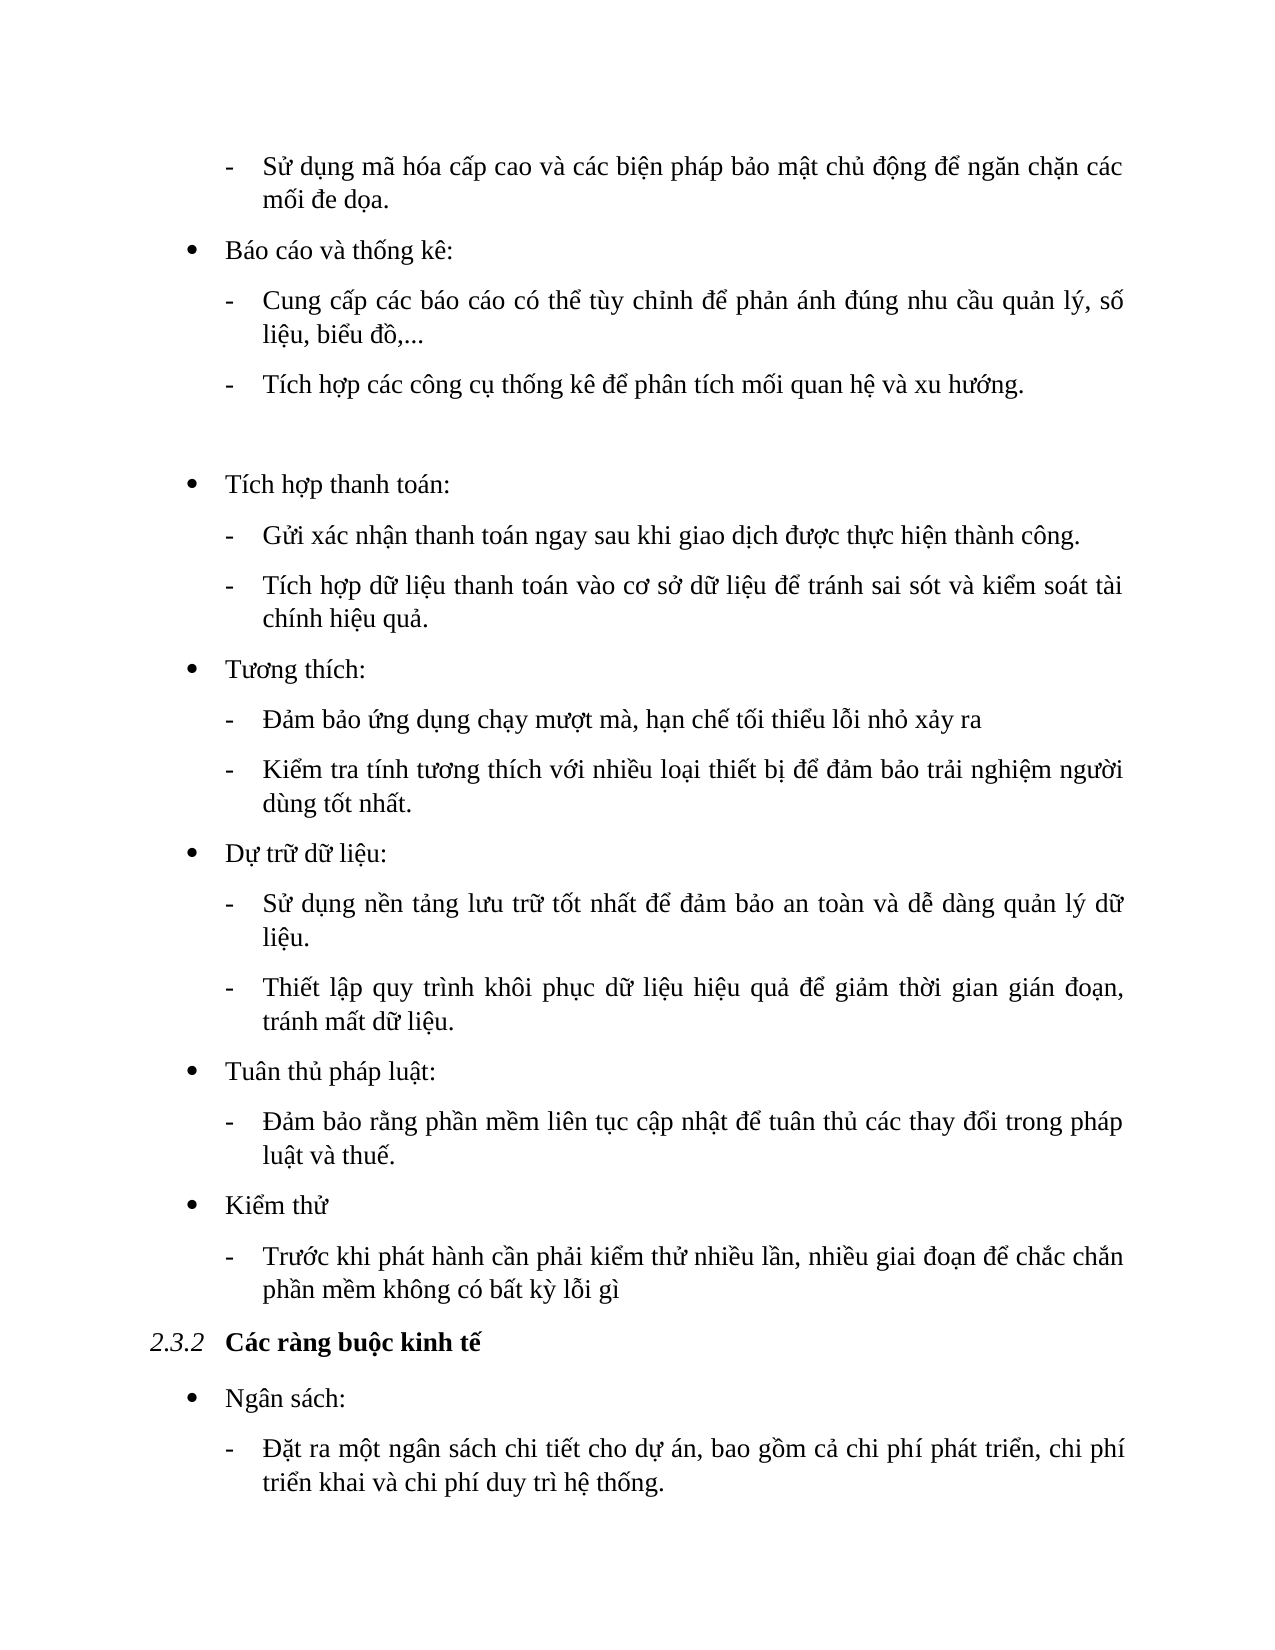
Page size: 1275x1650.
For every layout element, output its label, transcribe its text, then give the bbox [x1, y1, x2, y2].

subtitle Các ràng buộc kinh tế [150, 1332, 1125, 1357]
list Sử dụng nền tảng lưu trữ tốt nhất để đảm bảo an toàn và dễ dàng quản lý dữ liệu. [225, 887, 1125, 952]
list Thiết lập quy trình khôi phục dữ liệu hiệu quả để giảm thời gian gián đoạn, tránh mất dữ liệu. [225, 971, 1125, 1036]
list Sử dụng mã hóa cấp cao và các biện pháp bảo mật chủ động để ngăn chặn các mối đe dọa. [225, 150, 1125, 215]
list Tuân thủ pháp luật: [187, 1055, 1125, 1086]
list Dự trữ dữ liệu: [187, 837, 1125, 868]
list Kiểm tra tính tương thích với nhiều loại thiết bị để đảm bảo trải nghiệm người dùng tốt nhất. [225, 753, 1125, 818]
list Cung cấp các báo cáo có thể tùy chỉnh để phản ánh đúng nhu cầu quản lý, số liệu, biểu đồ,... [225, 284, 1125, 349]
list Đặt ra một ngân sách chi tiết cho dự án, bao gồm cả chi phí phát triển, chi phí triển khai và chi phí duy trì hệ thống. [225, 1432, 1125, 1497]
list Trước khi phát hành cần phải kiểm thử nhiều lần, nhiều giai đoạn để chắc chắn phần mềm không có bất kỳ lỗi gì [225, 1239, 1125, 1304]
list Ngân sách: [187, 1382, 1125, 1413]
list Tích hợp dữ liệu thanh toán vào cơ sở dữ liệu để tránh sai sót và kiểm soát tài chính hiệu quả. [225, 569, 1125, 634]
list Tương thích: [187, 653, 1125, 684]
list Báo cáo và thống kê: [187, 234, 1125, 265]
list Kiểm thử [187, 1189, 1125, 1220]
list Đảm bảo rằng phần mềm liên tục cập nhật để tuân thủ các thay đổi trong pháp luật và thuế. [225, 1105, 1125, 1170]
list Gửi xác nhận thanh toán ngay sau khi giao dịch được thực hiện thành công. [225, 519, 1125, 550]
list Tích hợp thanh toán: [187, 468, 1125, 499]
list Đảm bảo ứng dụng chạy mượt mà, hạn chế tối thiểu lỗi nhỏ xảy ra [225, 703, 1125, 734]
list Tích hợp các công cụ thống kê để phân tích mối quan hệ và xu hướng. [225, 368, 1125, 399]
